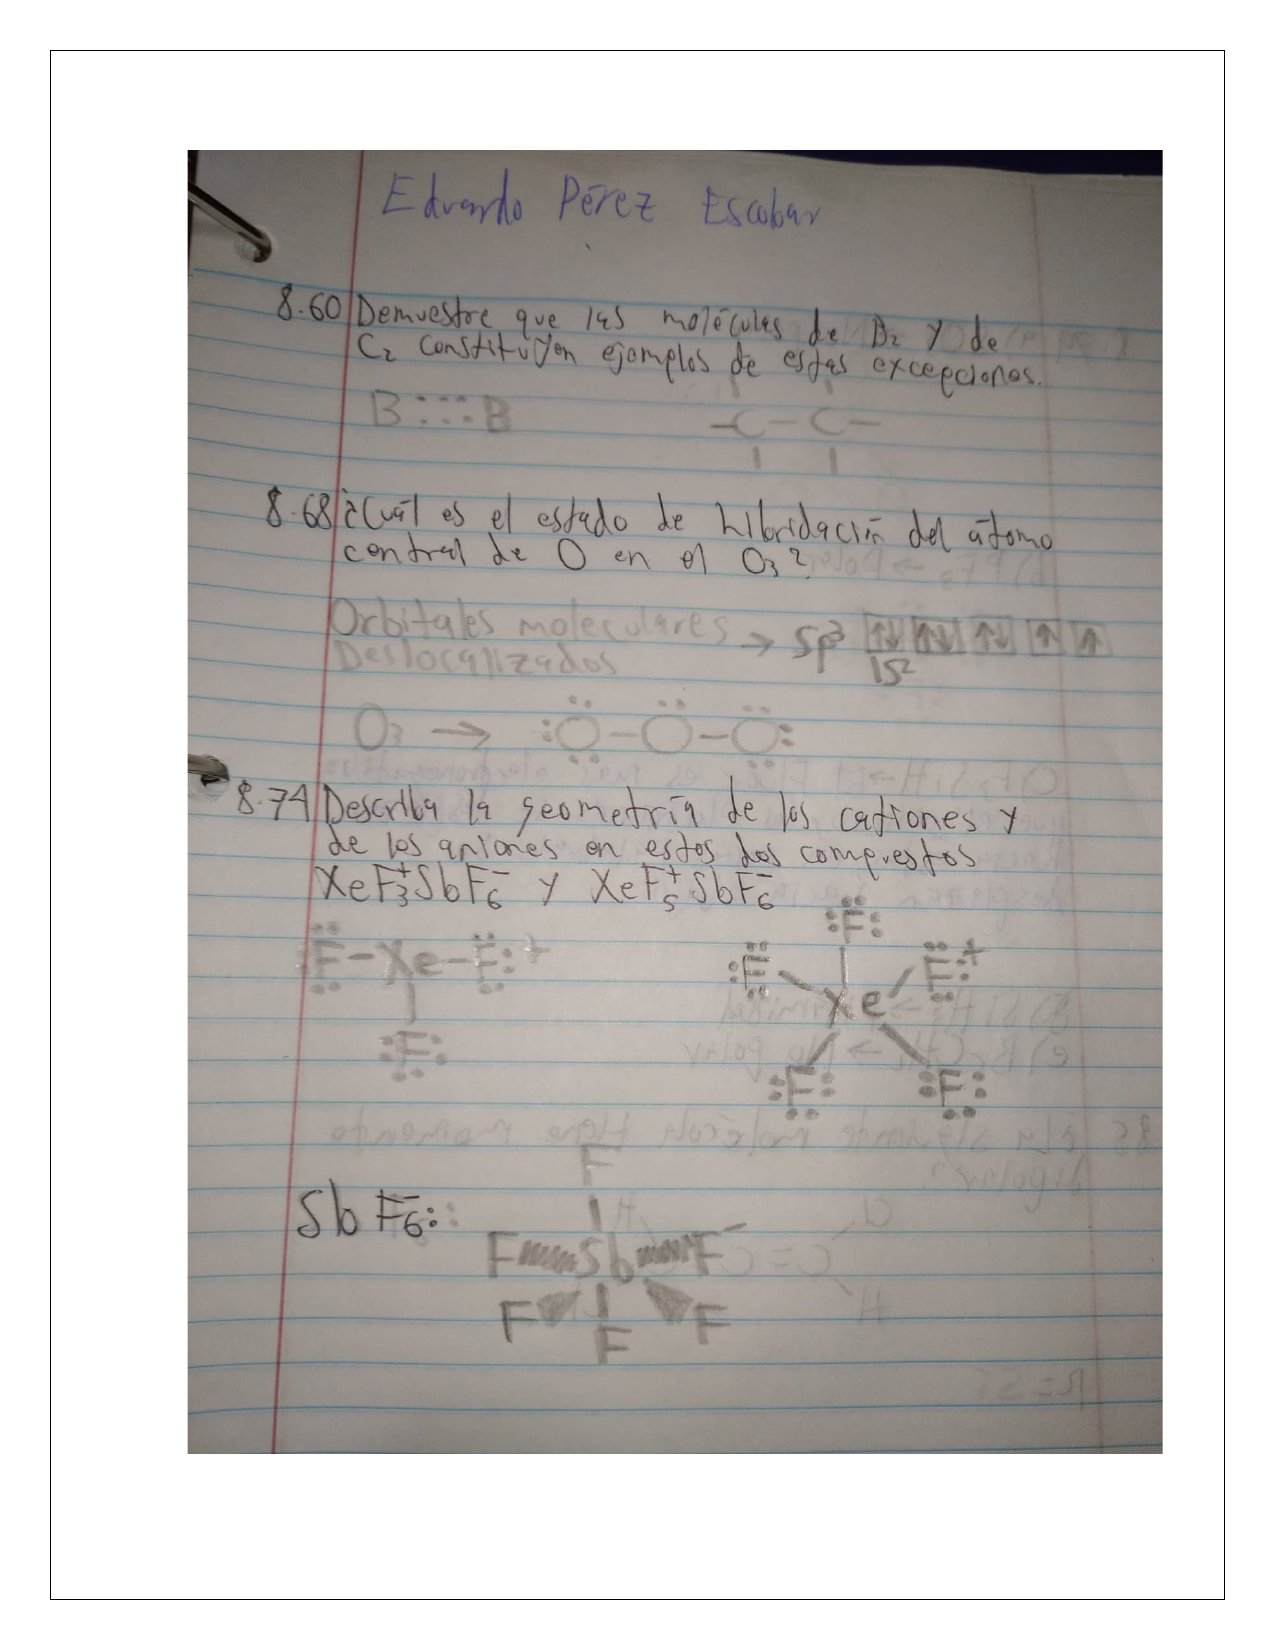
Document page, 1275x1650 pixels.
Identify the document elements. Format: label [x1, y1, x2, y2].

picture [187, 150, 1163, 1454]
